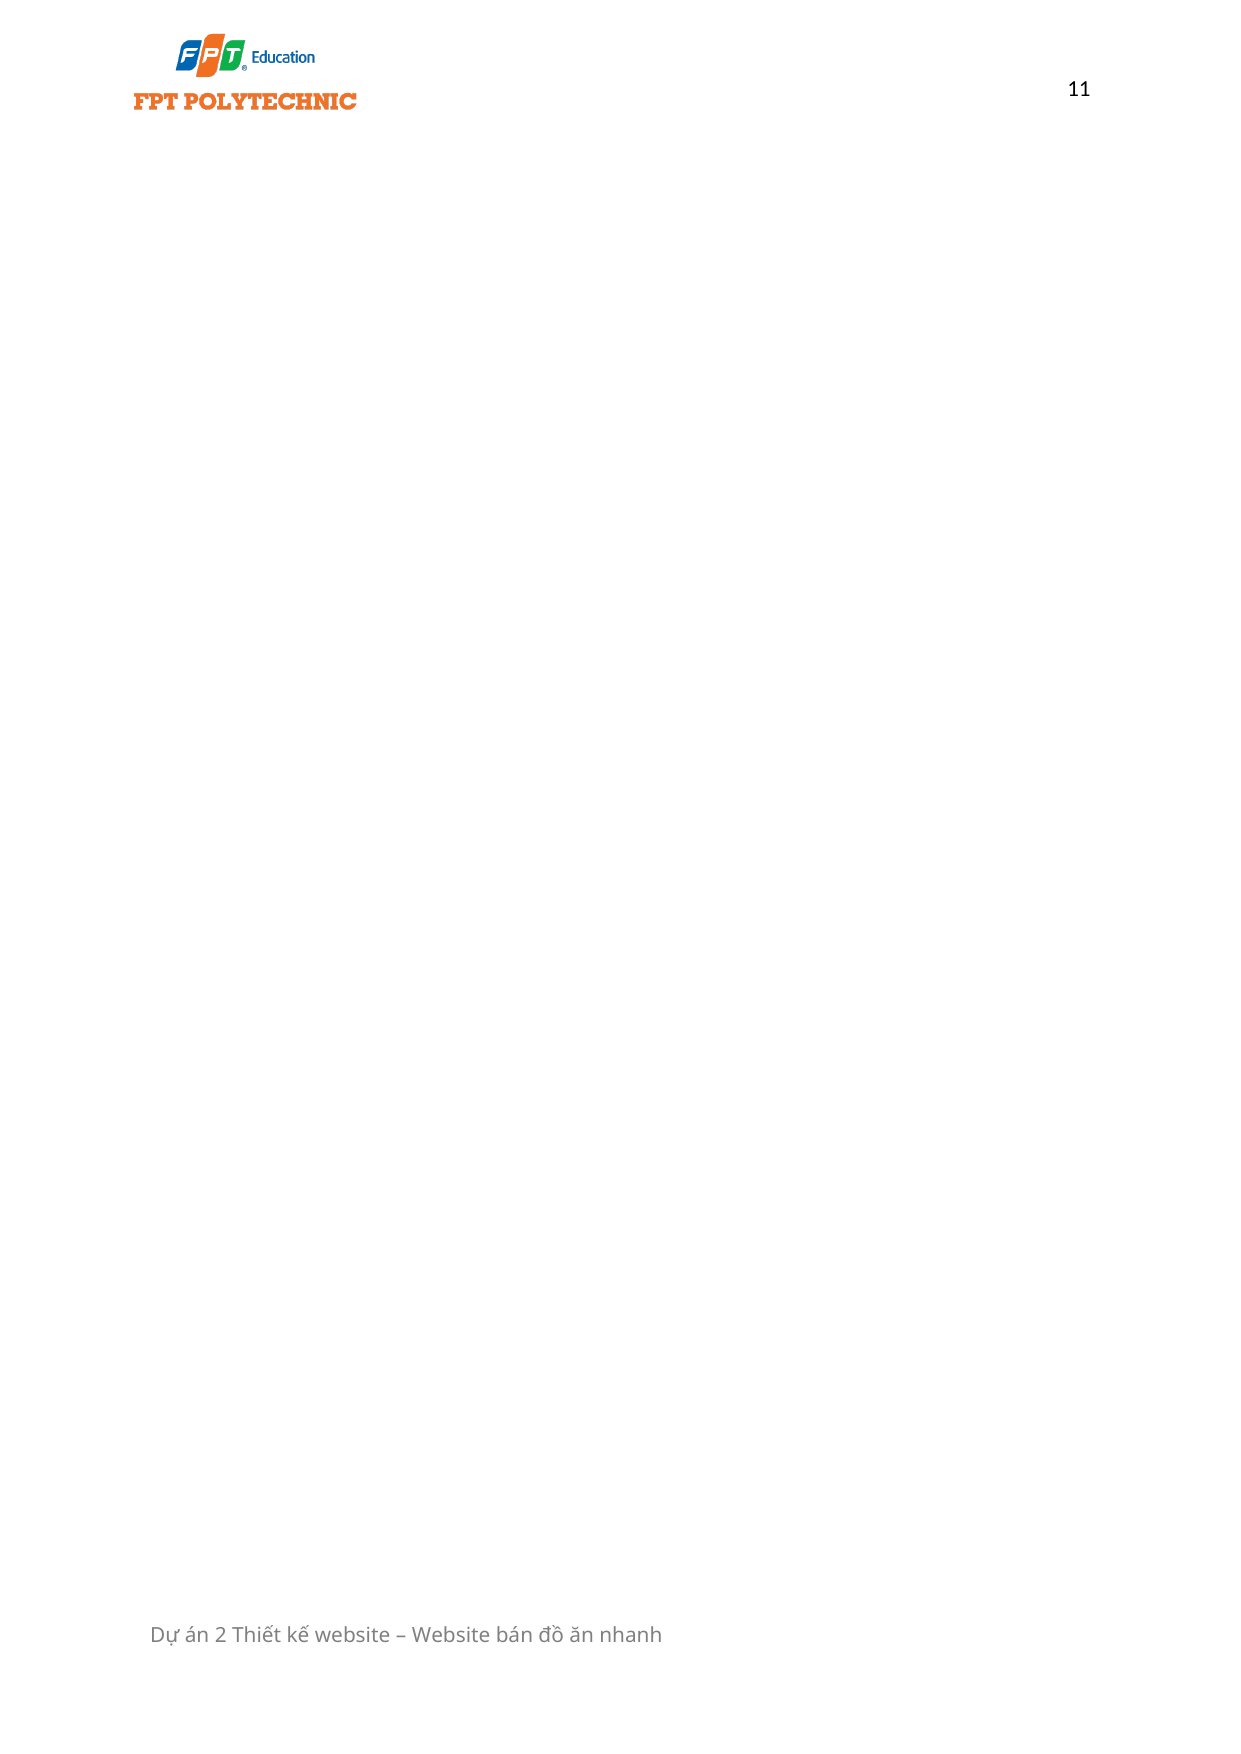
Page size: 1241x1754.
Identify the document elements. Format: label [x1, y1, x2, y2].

picture [126, 26, 364, 117]
